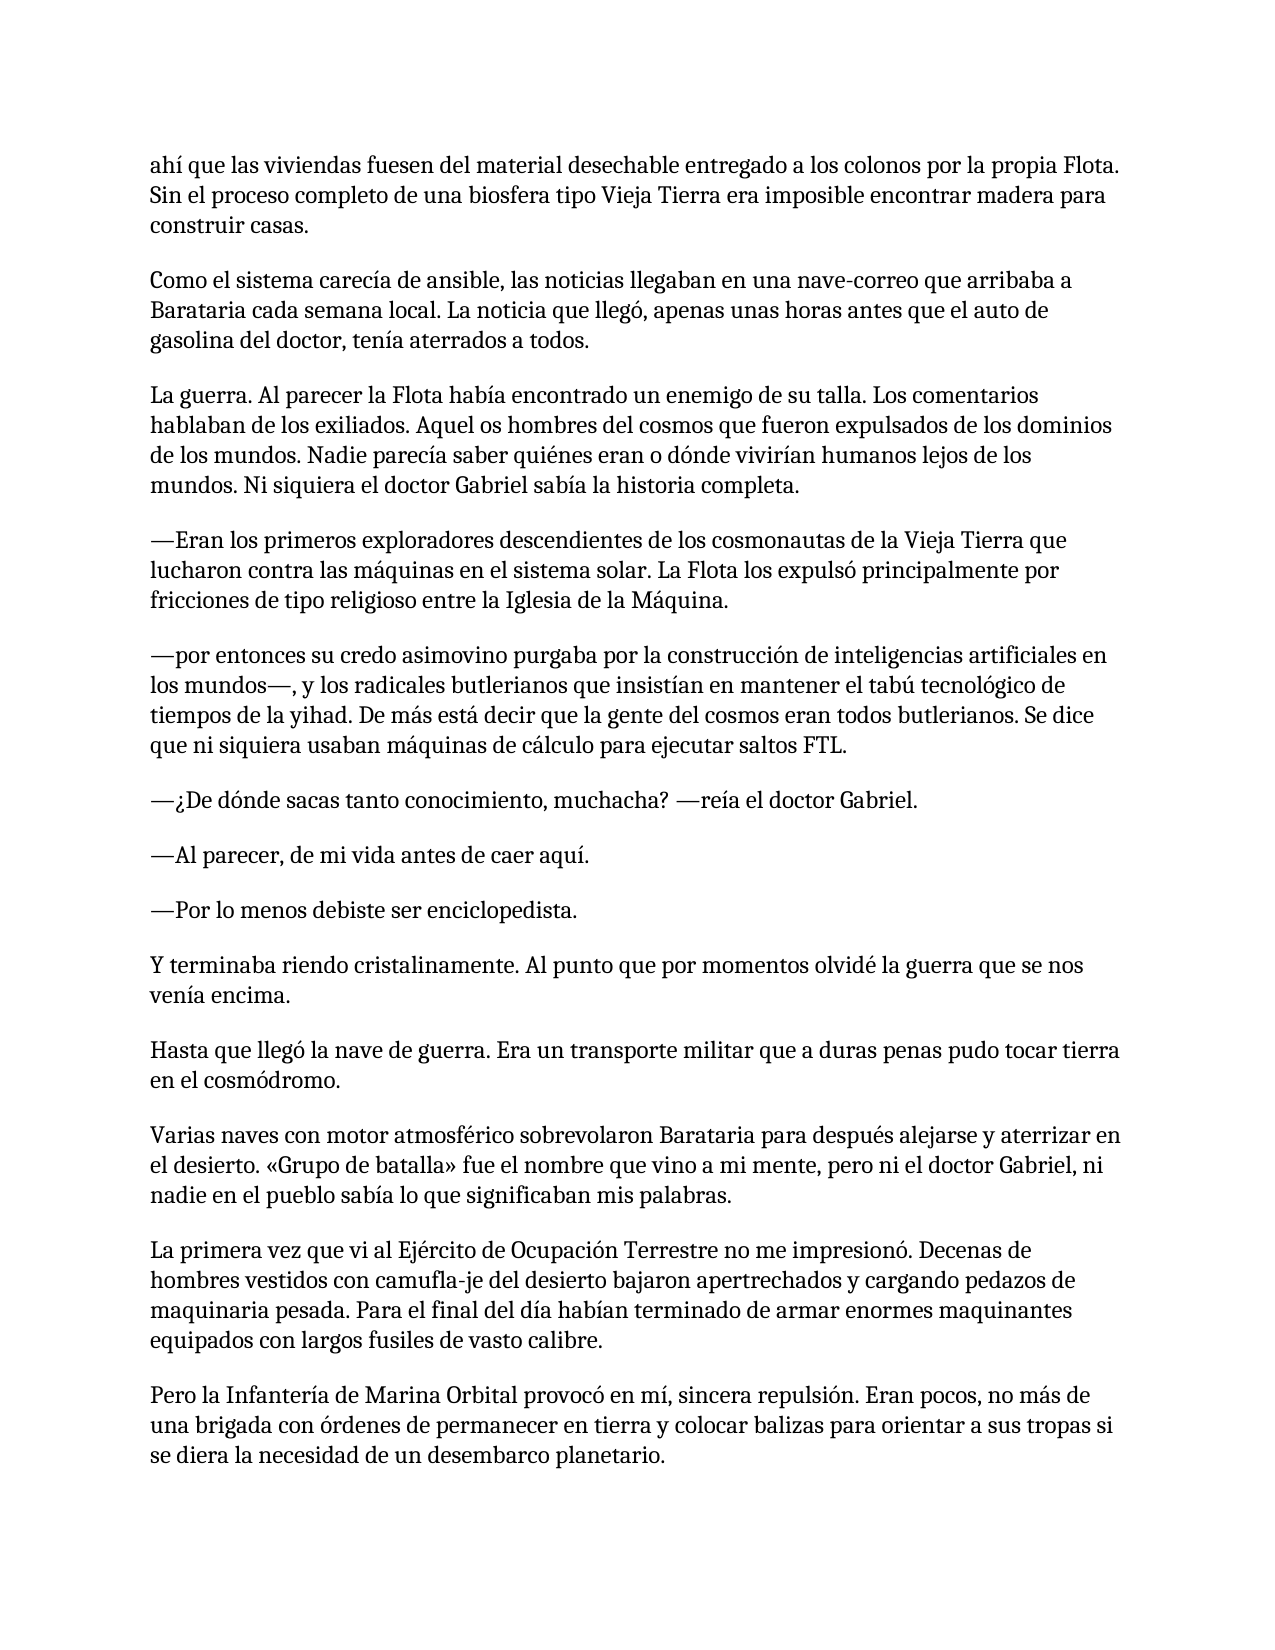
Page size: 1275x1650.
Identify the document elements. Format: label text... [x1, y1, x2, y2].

text —Eran los primeros exploradores descendientes de los cosmonautas de la Vieja Tierra que lucharon contra las máquinas en el sistema solar. La Flota los expulsó principalmente por fricciones de tipo religioso entre la Iglesia de la Máquina. [150, 525, 1125, 615]
text —Al parecer, de mi vida antes de caer aquí. [150, 840, 1125, 870]
text Y terminaba riendo cristalinamente. Al punto que por momentos olvidé la guerra que se nos venía encima. [150, 950, 1125, 1010]
text —¿De dónde sacas tanto conocimiento, muchacha? —reía el doctor Gabriel. [150, 785, 1125, 815]
text Como el sistema carecía de ansible, las noticias llegaban en una nave-correo que arribaba a Barataria cada semana local. La noticia que llegó, apenas unas horas antes que el auto de gasolina del doctor, tenía aterrados a todos. [150, 265, 1125, 355]
text Pero la Infantería de Marina Orbital provocó en mí, sincera repulsión. Eran pocos, no más de una brigada con órdenes de permanecer en tierra y colocar balizas para orientar a sus tropas si se diera la necesidad de un desembarco planetario. [150, 1380, 1125, 1470]
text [150, 150, 1125, 240]
text Varias naves con motor atmosférico sobrevolaron Barataria para después alejarse y aterrizar en el desierto. «Grupo de batalla» fue el nombre que vino a mi mente, pero ni el doctor Gabriel, ni nadie en el pueblo sabía lo que significaban mis palabras. [150, 1120, 1125, 1210]
text —Por lo menos debiste ser enciclopedista. [150, 895, 1125, 925]
text —por entonces su credo asimovino purgaba por la construcción de inteligencias artificiales en los mundos—, y los radicales butlerianos que insistían en mantener el tabú tecnológico de tiempos de la yihad. De más está decir que la gente del cosmos eran todos butlerianos. Se dice que ni siquiera usaban máquinas de cálculo para ejecutar saltos FTL. [150, 640, 1125, 760]
text Hasta que llegó la nave de guerra. Era un transporte militar que a duras penas pudo tocar tierra en el cosmódromo. [150, 1035, 1125, 1095]
text La guerra. Al parecer la Flota había encontrado un enemigo de su talla. Los comentarios hablaban de los exiliados. Aquel os hombres del cosmos que fueron expulsados de los dominios de los mundos. Nadie parecía saber quiénes eran o dónde vivirían humanos lejos de los mundos. Ni siquiera el doctor Gabriel sabía la historia completa. [150, 380, 1125, 500]
text La primera vez que vi al Ejército de Ocupación Terrestre no me impresionó. Decenas de hombres vestidos con camufla-je del desierto bajaron apertrechados y cargando pedazos de maquinaria pesada. Para el final del día habían terminado de armar enormes maquinantes equipados con largos fusiles de vasto calibre. [150, 1235, 1125, 1355]
